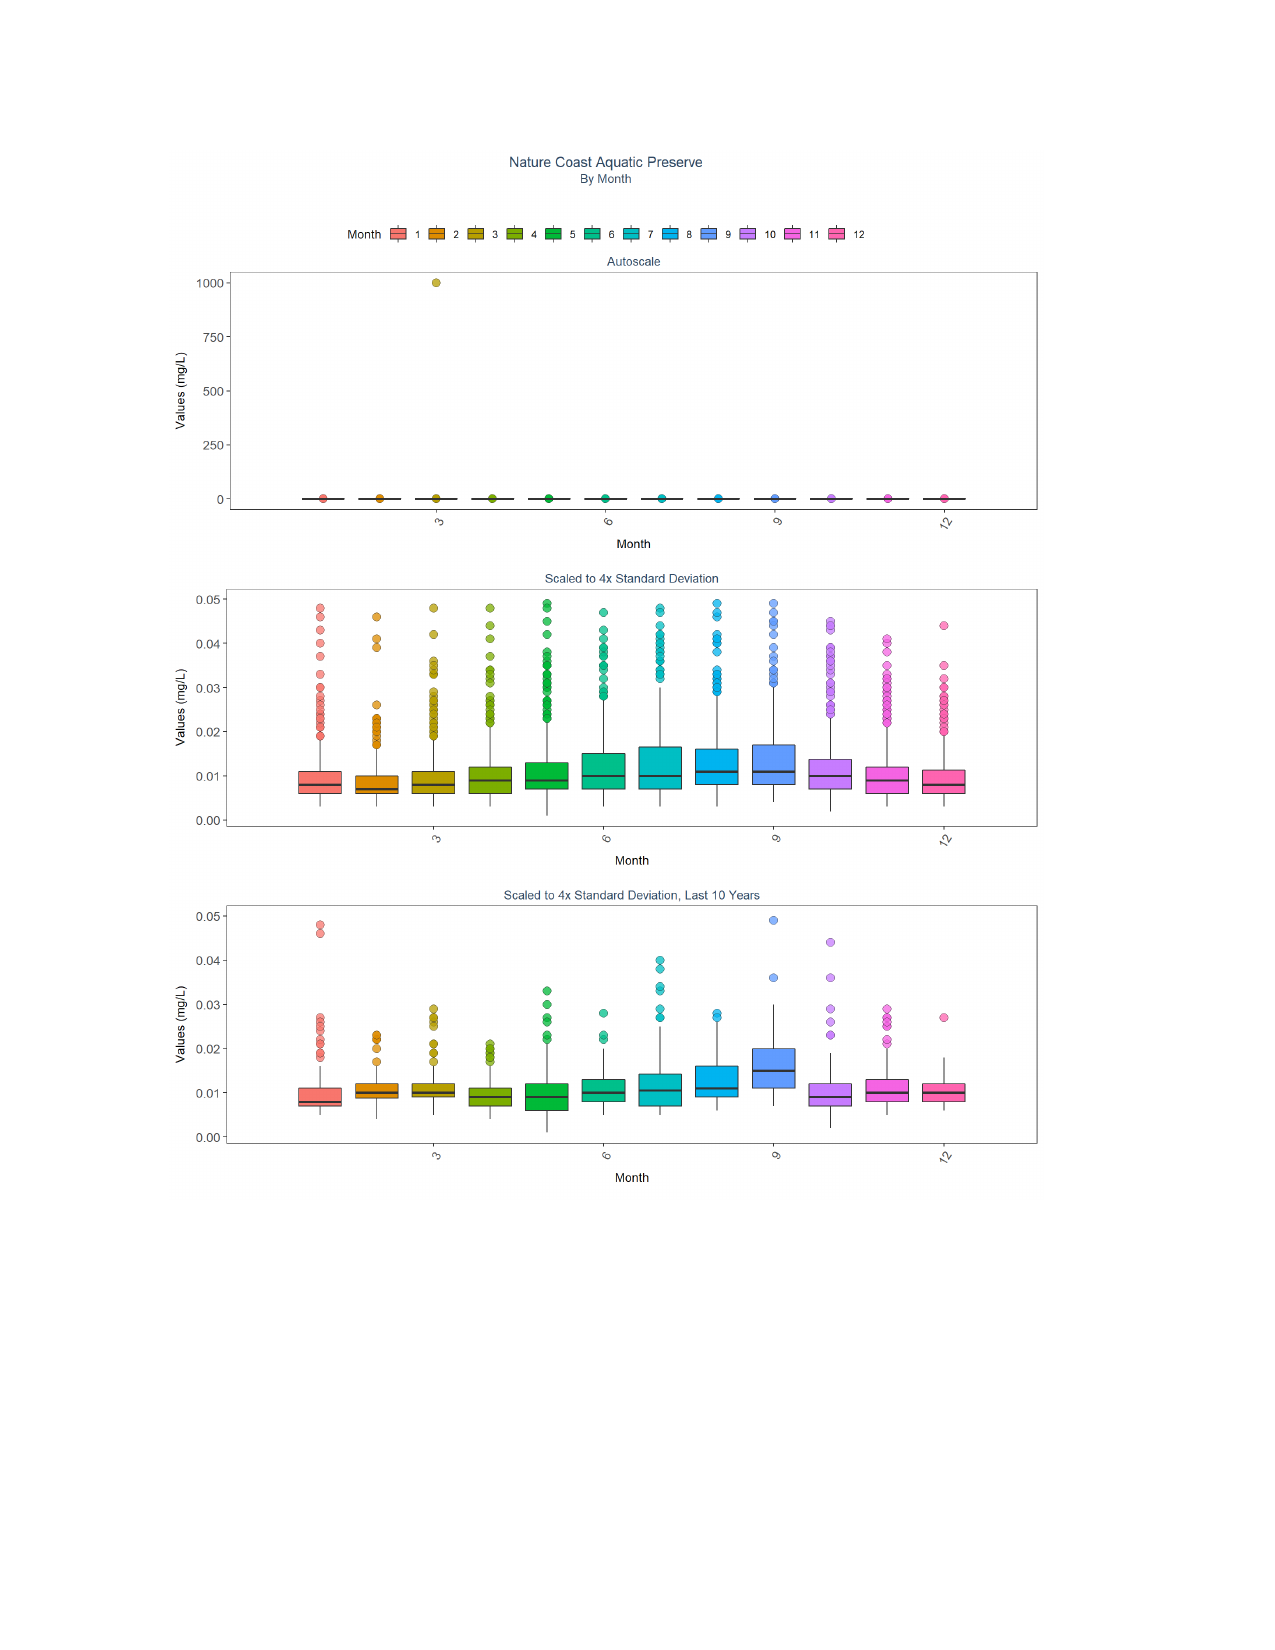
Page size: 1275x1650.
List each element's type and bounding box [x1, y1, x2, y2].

picture [168, 150, 1044, 1200]
